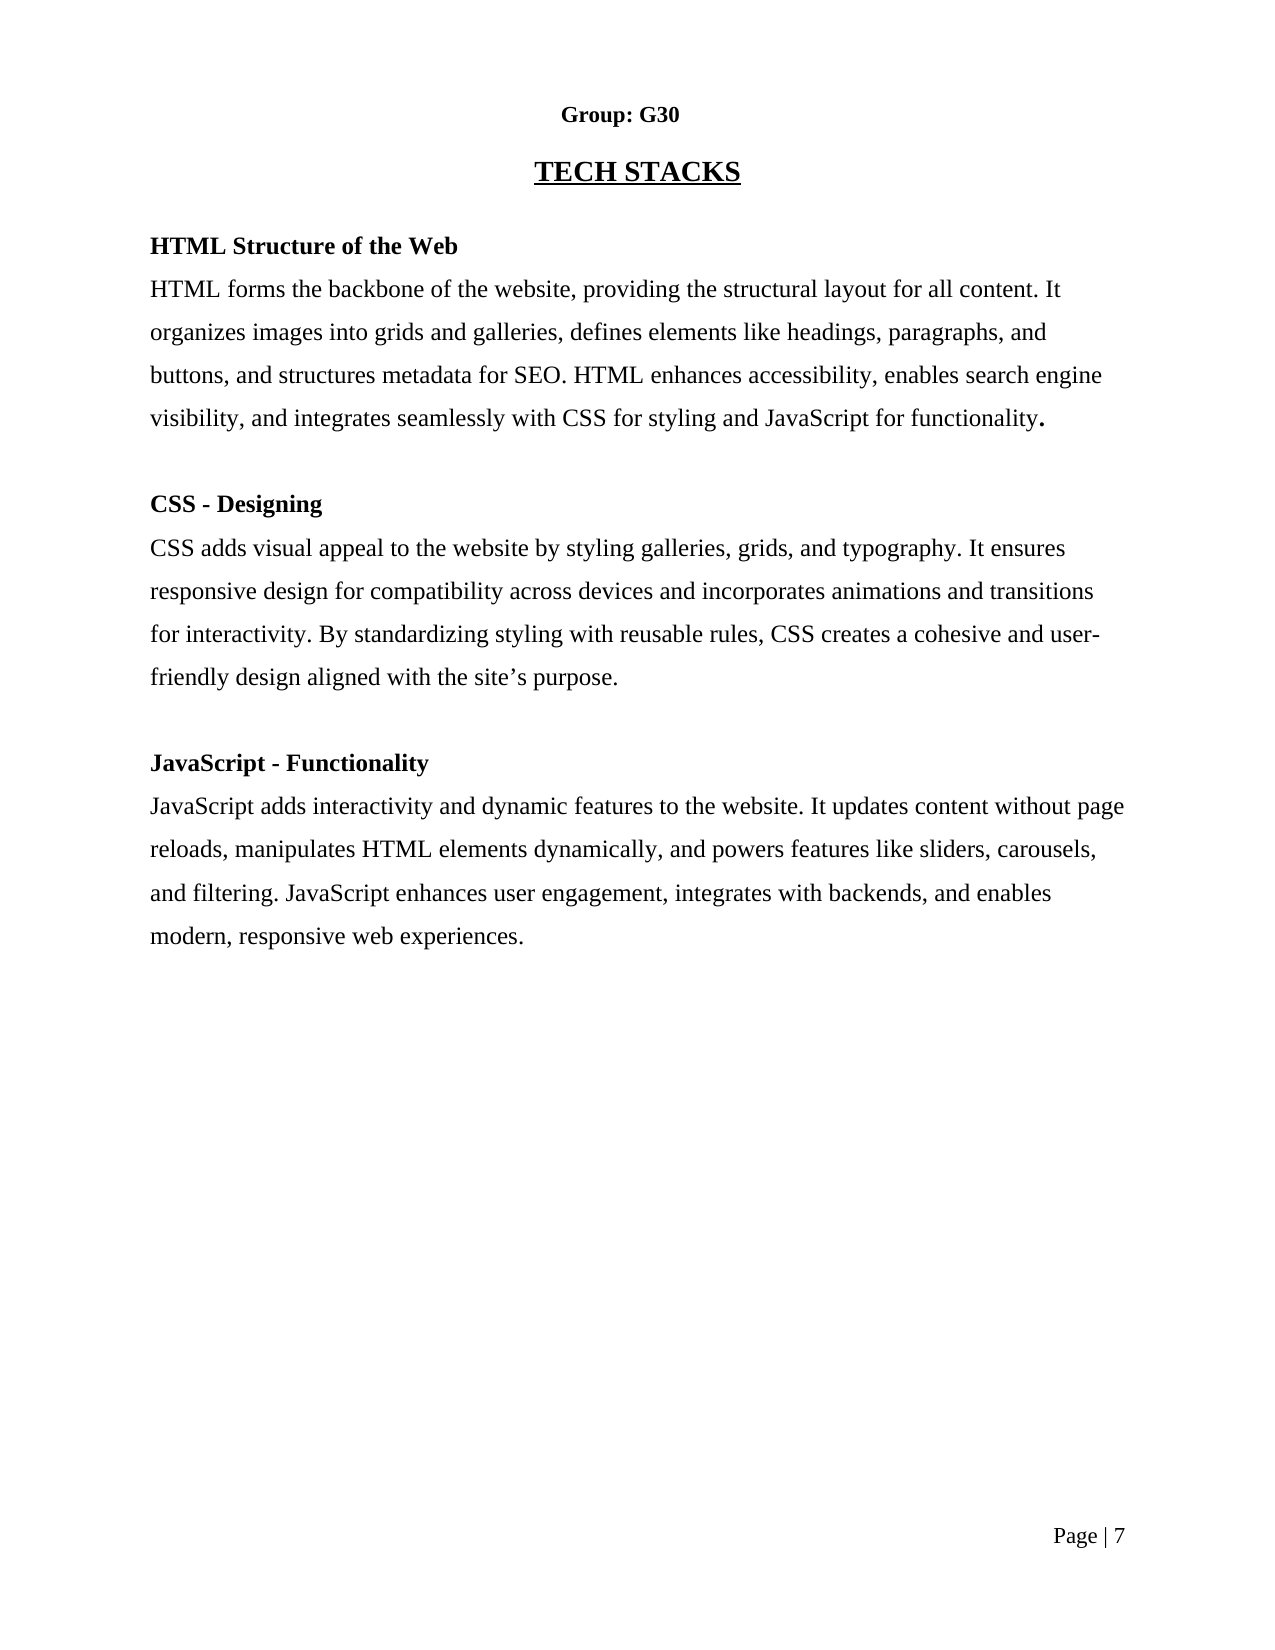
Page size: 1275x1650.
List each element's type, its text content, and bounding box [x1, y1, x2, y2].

text JavaScript - Functionality [150, 748, 1125, 777]
text HTML Structure of the Web [150, 231, 1125, 259]
text CSS adds visual appeal to the website by styling galleries, grids, and typography. It ensures responsive design for compatibility across devices and incorporates animations and transitions for interactivity. By standardizing styling with reusable rules, CSS creates a cohesive and user-friendly design aligned with the site’s purpose. [150, 533, 1125, 691]
text JavaScript adds interactivity and dynamic features to the website. It updates content without page reloads, manipulates HTML elements dynamically, and powers features like sliders, carousels, and filtering. JavaScript enhances user engagement, integrates with backends, and enables modern, responsive web experiences. [150, 791, 1125, 949]
text CSS - Designing [150, 489, 1125, 518]
text TECH STACKS [150, 154, 1125, 188]
text HTML forms the backbone of the website, providing the structural layout for all content. It organizes images into grids and galleries, defines elements like headings, paragraphs, and buttons, and structures metadata for SEO. HTML enhances accessibility, enables search engine visibility, and integrates seamlessly with CSS for styling and JavaScript for functionality. [150, 274, 1125, 432]
